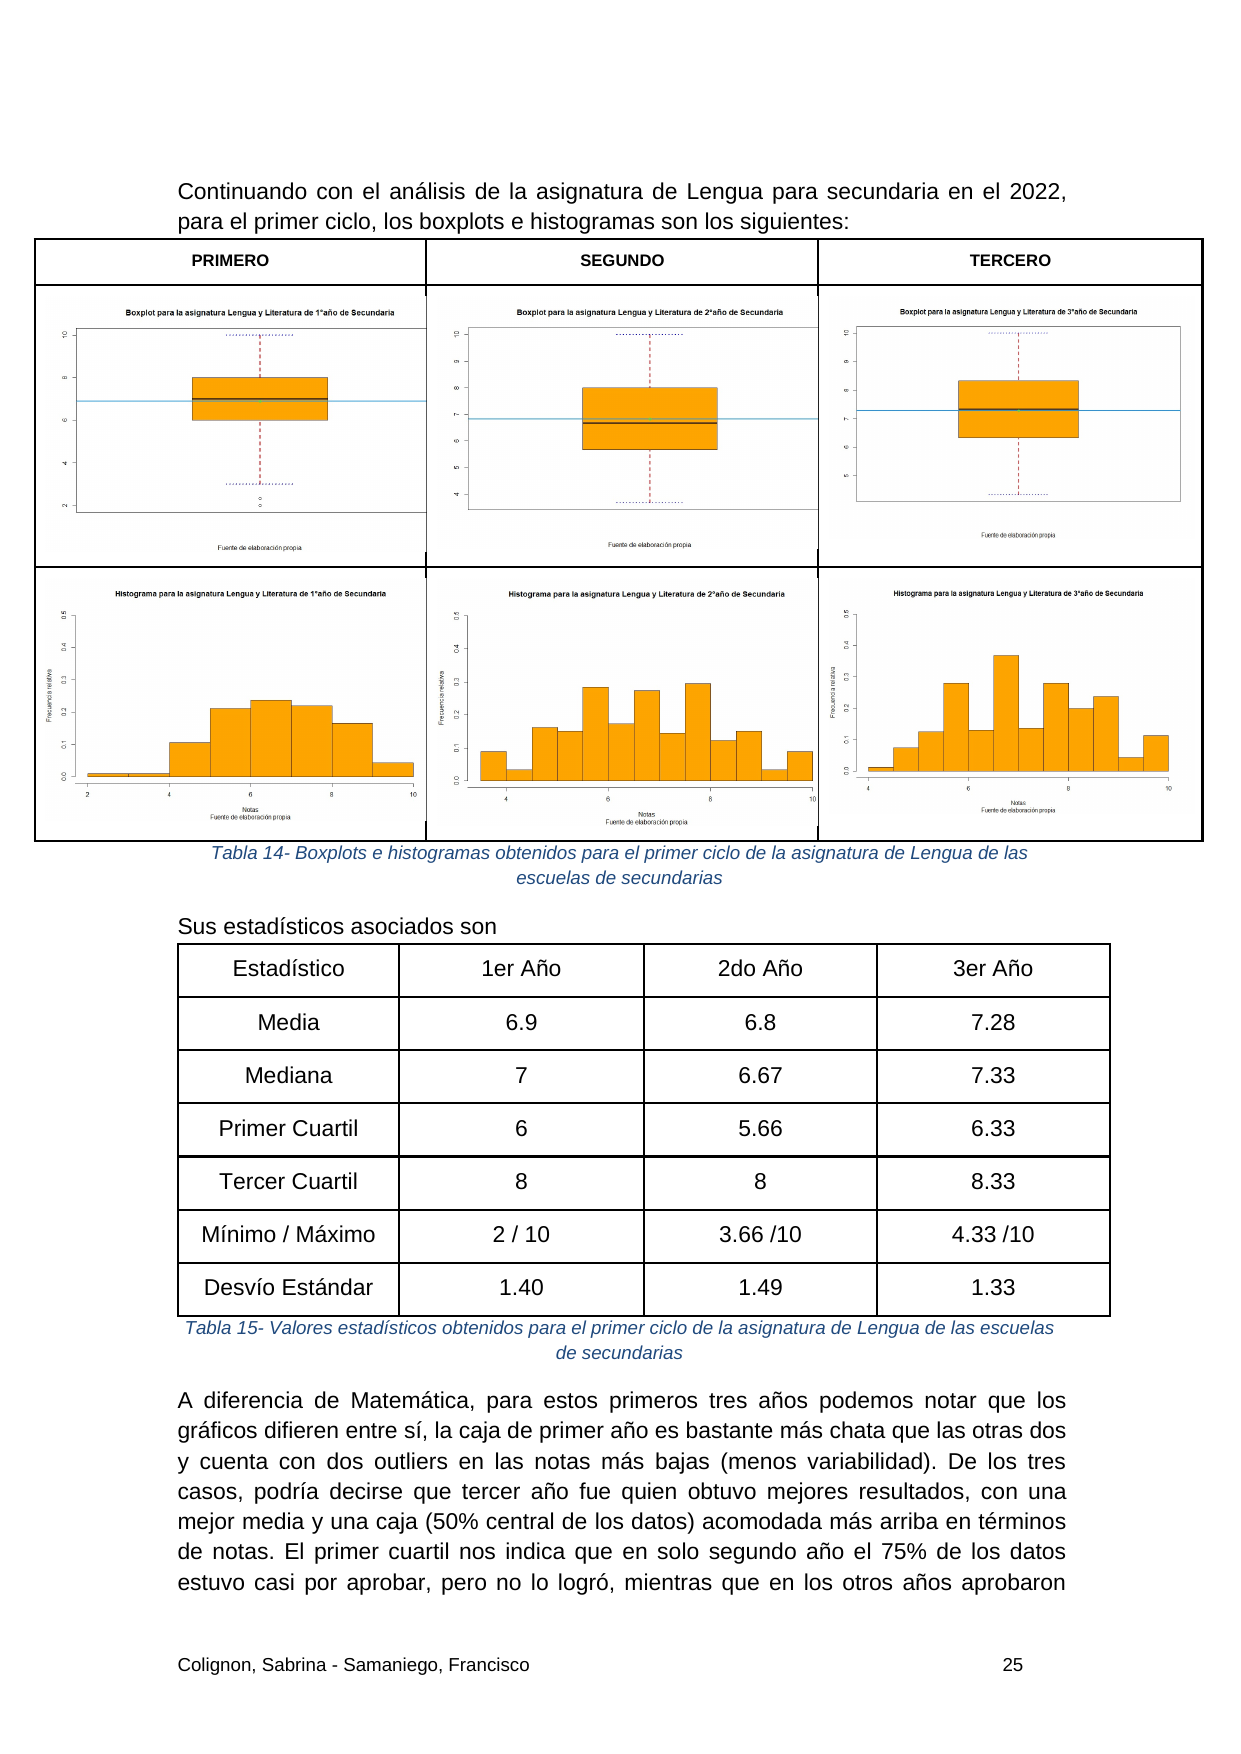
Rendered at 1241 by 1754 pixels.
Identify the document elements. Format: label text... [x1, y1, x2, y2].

picture [828, 296, 1195, 539]
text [177, 1387, 1067, 1595]
table_cell 3.66 /10 [645, 1211, 876, 1262]
picture [436, 296, 819, 549]
table_cell 6.8 [645, 998, 876, 1049]
picture [45, 296, 427, 552]
table_cell 1.49 [645, 1264, 876, 1315]
picture [828, 578, 1195, 814]
table_header SEGUNDO [427, 240, 817, 284]
text Tabla 15- Valores estadísticos obtenidos para el primer ciclo de la asignatura de Lengua de las escuelas de secundarias [177, 1317, 1063, 1363]
table_cell 2 / 10 [400, 1211, 643, 1262]
table_header TERCERO [819, 240, 1201, 284]
table_cell Media [179, 998, 398, 1049]
text Sus estadísticos asociados son [177, 913, 1063, 939]
table_cell 6.9 [400, 998, 643, 1049]
table_cell Desvío Estándar [179, 1264, 398, 1315]
picture [45, 578, 427, 821]
table_cell Mediana [179, 1051, 398, 1102]
text Continuando con el análisis de la asignatura de Lengua para secundaria en el 2022, para el primer ciclo, los boxplots e histogramas son los siguientes: [177, 178, 1067, 234]
table_cell [36, 286, 425, 566]
table_cell 7 [400, 1051, 643, 1102]
table_cell 4.33 /10 [878, 1211, 1109, 1262]
text Tabla 14- Boxplots e histogramas obtenidos para el primer ciclo de la asignatura de Lengua de las escuelas de secundarias [177, 842, 1063, 888]
table_cell [819, 568, 1201, 840]
table_cell 8 [645, 1158, 876, 1208]
table_cell [819, 286, 1201, 566]
table_header 3er Año [878, 945, 1109, 996]
table_cell 8.33 [878, 1158, 1109, 1208]
table_cell Primer Cuartil [179, 1104, 398, 1155]
table_cell 7.28 [878, 998, 1109, 1049]
table_cell Mínimo / Máximo [179, 1211, 398, 1262]
table_cell [427, 568, 817, 840]
table_cell 1.40 [400, 1264, 643, 1315]
table_cell 5.66 [645, 1104, 876, 1155]
table_cell 8 [400, 1158, 643, 1208]
table_cell [427, 286, 817, 566]
table_header 2do Año [645, 945, 876, 996]
table_cell 6.33 [878, 1104, 1109, 1155]
table_cell Tercer Cuartil [179, 1158, 398, 1208]
table_cell 7.33 [878, 1051, 1109, 1102]
table_cell [36, 568, 425, 840]
table_header Estadístico [179, 945, 398, 996]
table_header PRIMERO [36, 240, 425, 284]
table_cell 1.33 [878, 1264, 1109, 1315]
picture [436, 578, 819, 826]
table_cell 6.67 [645, 1051, 876, 1102]
table_cell 6 [400, 1104, 643, 1155]
table_header 1er Año [400, 945, 643, 996]
